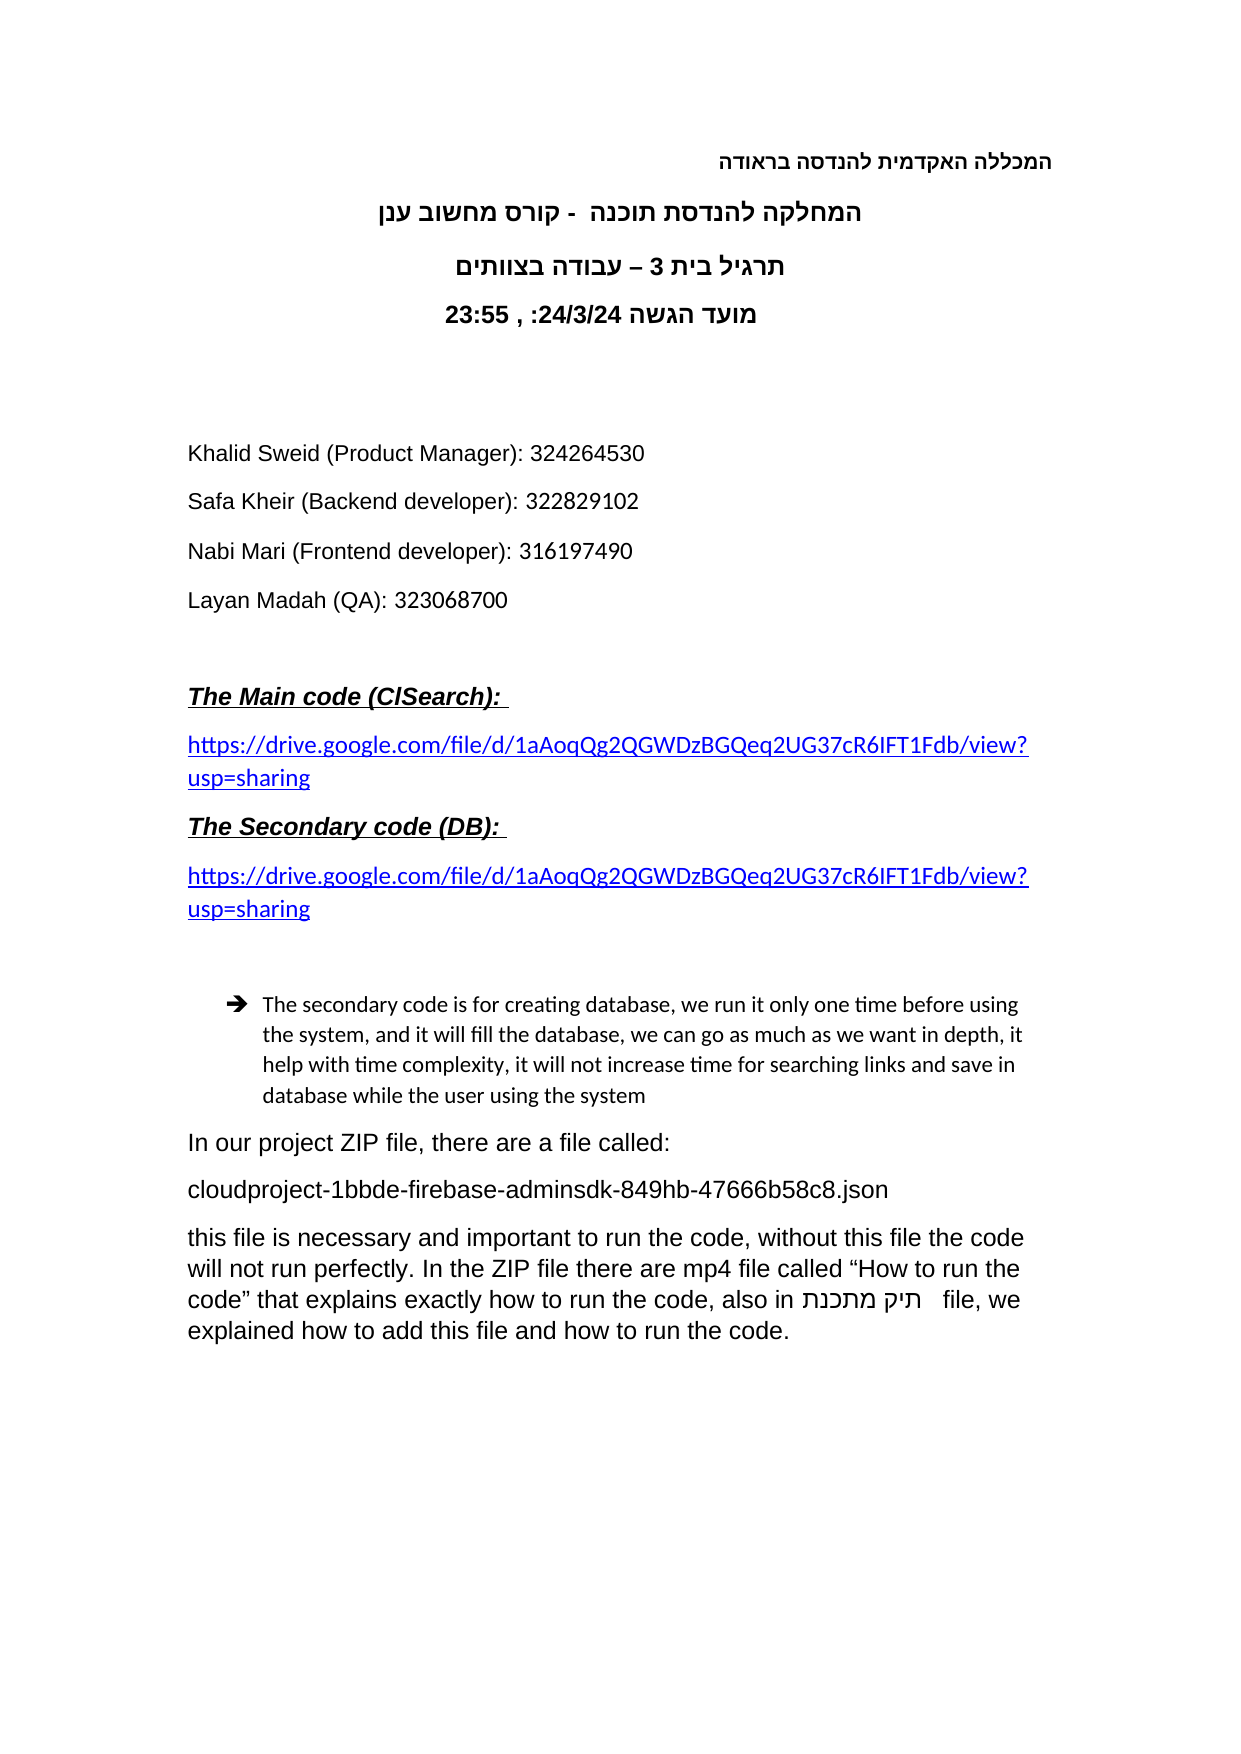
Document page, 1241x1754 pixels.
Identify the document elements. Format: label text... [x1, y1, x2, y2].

text המחלקה להנדסת תוכנה - קורס מחשוב ענן [187, 198, 1053, 227]
text The Secondary code (DB): [187, 812, 1053, 841]
text Nabi Mari (Frontend developer): 316197490 [187, 535, 1053, 566]
text In our project ZIP file, there are a file called: [187, 1128, 1053, 1156]
text https://drive.google.com/file/d/1aAoqQg2QGWDzBGQeq2UG37cR6IFT1Fdb/view?usp=sharing [187, 860, 1053, 923]
text The Main code (ClSearch): [187, 682, 1053, 711]
text Layan Madah (QA): 323068700 [187, 585, 1053, 615]
text this file is necessary and important to run the code, without this file the code will not run perfectly. In the ZIP file there are mp4 file called “How to run the code” that explains exactly how to run the code, also in תיק מתכנת file, we explained how to add this file and how to run the code. [187, 1223, 1053, 1345]
text Khalid Sweid (Product Manager): 324264530 [187, 440, 1053, 467]
text Safa Kheir (Backend developer): 322829102 [187, 486, 1053, 516]
text המכללה האקדמית להנדסה בראודה [187, 150, 1053, 174]
text cloudproject-1bbde-firebase-adminsdk-849hb-47666b58c8.json [187, 1175, 1053, 1204]
text תרגיל בית 3 – עבודה בצוותים [187, 252, 1053, 281]
text https://drive.google.com/file/d/1aAoqQg2QGWDzBGQeq2UG37cR6IFT1Fdb/view?usp=sharing [187, 730, 1053, 793]
list The secondary code is for creating database, we run it only one time before using the system, and it will fill the database, we can go as much as we want in depth, it help with time complexity, it will not increase time for searching links and save in database while the user using the system [225, 990, 1053, 1109]
list מועד הגשה 24/3/24: , 23:55 [187, 300, 1015, 329]
